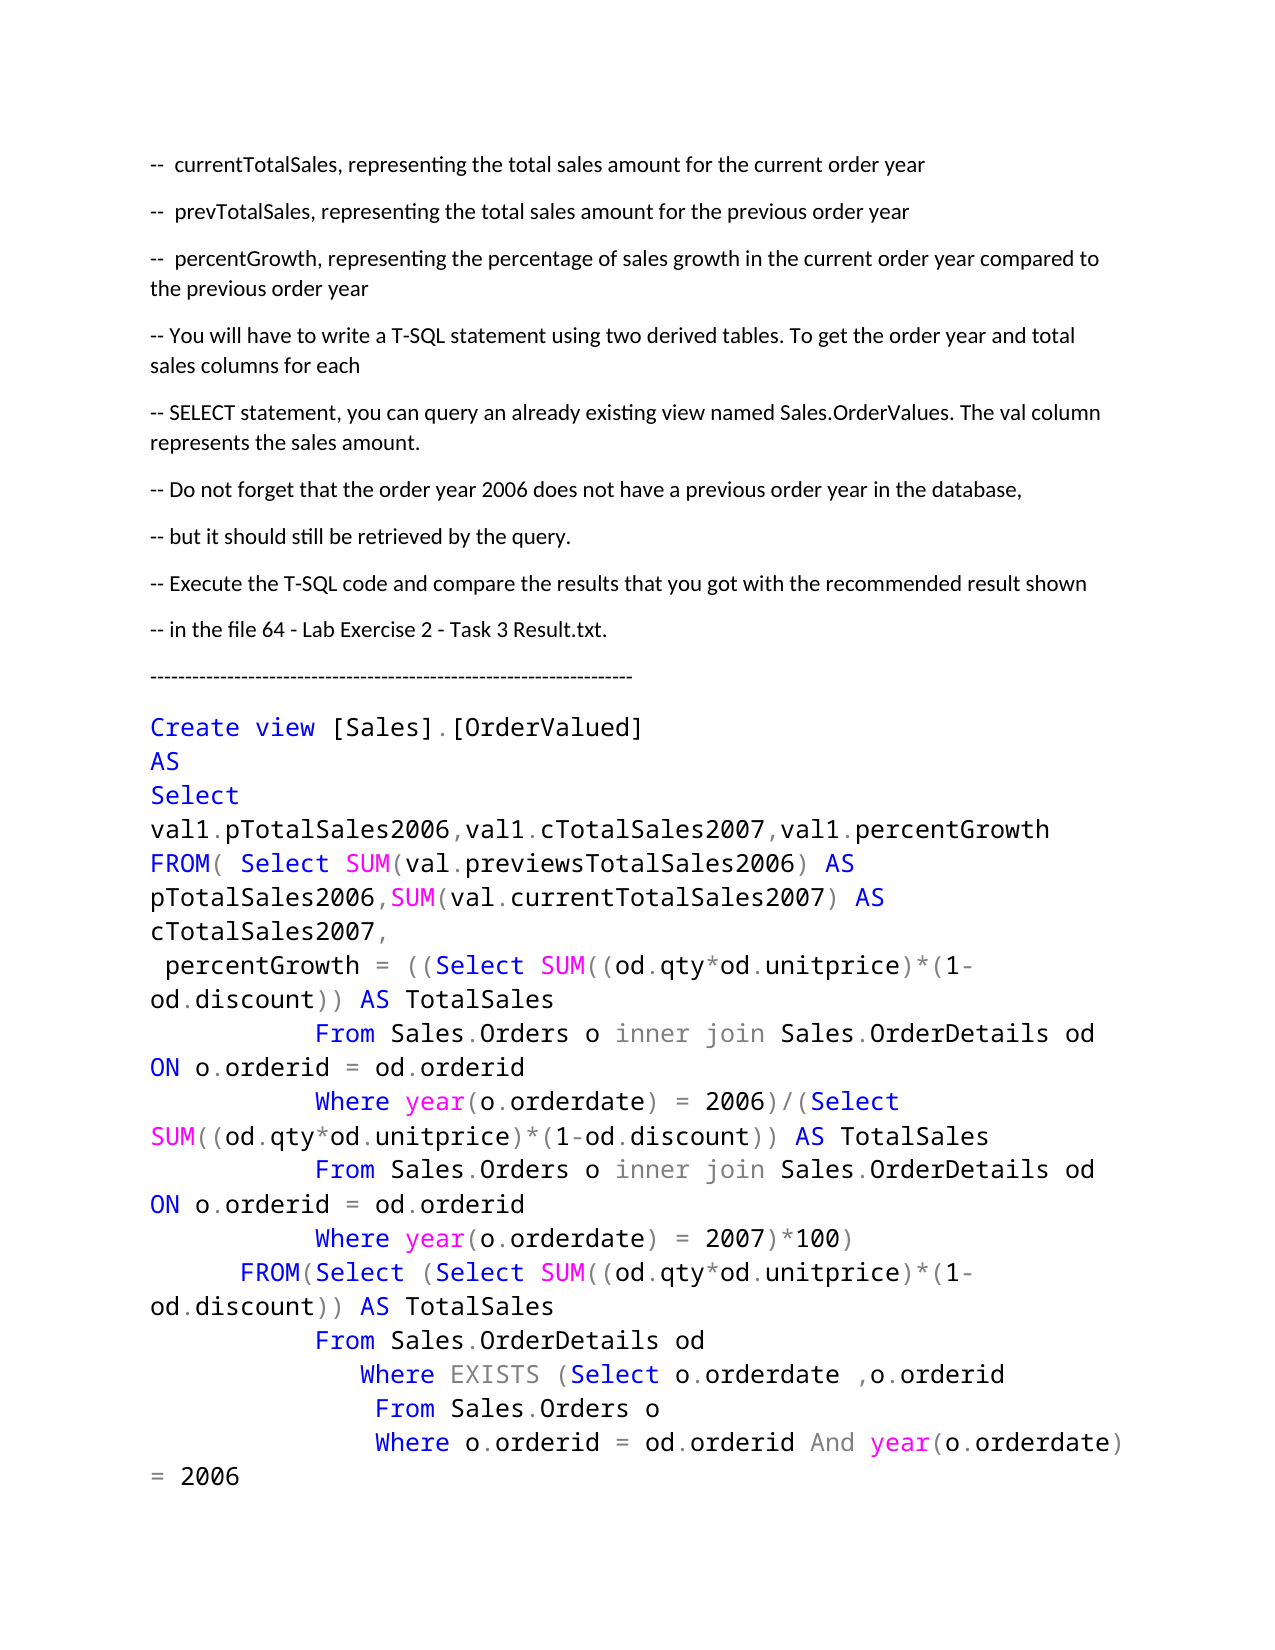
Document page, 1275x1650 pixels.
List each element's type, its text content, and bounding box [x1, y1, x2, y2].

text Where o.orderid = od.orderid And year(o.orderdate) = 2006 [150, 1425, 1125, 1493]
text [150, 1357, 1125, 1391]
text From Sales.Orders o inner join Sales.OrderDetails od ON o.orderid = od.orderid [150, 1152, 1125, 1220]
text -- in the file 64 - Lab Exercise 2 - Task 3 Result.txt. [150, 616, 1125, 644]
text Where year(o.orderdate) = 2006)/(Select SUM((od.qty*od.unitprice)*(1-od.discount)) AS TotalSales [150, 1084, 1125, 1152]
text -- prevTotalSales, representing the total sales amount for the previous order year [150, 197, 1125, 225]
text Create view [Sales].[OrderValued] [150, 709, 1125, 743]
text Select val1.pTotalSales2006,val1.cTotalSales2007,val1.percentGrowth [150, 777, 1125, 846]
text --------------------------------------------------------------------- [150, 662, 1125, 691]
text -- but it should still be retrieved by the query. [150, 522, 1125, 550]
text -- You will have to write a T-SQL statement using two derived tables. To get the order year and total sales columns for each [150, 321, 1125, 379]
text FROM( Select SUM(val.previewsTotalSales2006) AS pTotalSales2006,SUM(val.currentTotalSales2007) AS cTotalSales2007, [150, 846, 1125, 948]
text AS [150, 743, 1125, 777]
text -- percentGrowth, representing the percentage of sales growth in the current order year compared to the previous order year [150, 244, 1125, 302]
text Where year(o.orderdate) = 2007)*100) [150, 1220, 1125, 1254]
text From Sales.Orders o [150, 1391, 1125, 1425]
text From Sales.Orders o inner join Sales.OrderDetails od ON o.orderid = od.orderid [150, 1016, 1125, 1084]
text FROM(Select (Select SUM((od.qty*od.unitprice)*(1-od.discount)) AS TotalSales [150, 1254, 1125, 1322]
text -- Do not forget that the order year 2006 does not have a previous order year in the database, [150, 475, 1125, 503]
text From Sales.OrderDetails od [150, 1322, 1125, 1357]
text -- currentTotalSales, representing the total sales amount for the current order year [150, 150, 1125, 178]
text percentGrowth = ((Select SUM((od.qty*od.unitprice)*(1-od.discount)) AS TotalSales [150, 948, 1125, 1016]
text -- SELECT statement, you can query an already existing view named Sales.OrderValues. The val column represents the sales amount. [150, 398, 1125, 456]
text -- Execute the T-SQL code and compare the results that you got with the recommended result shown [150, 569, 1125, 597]
